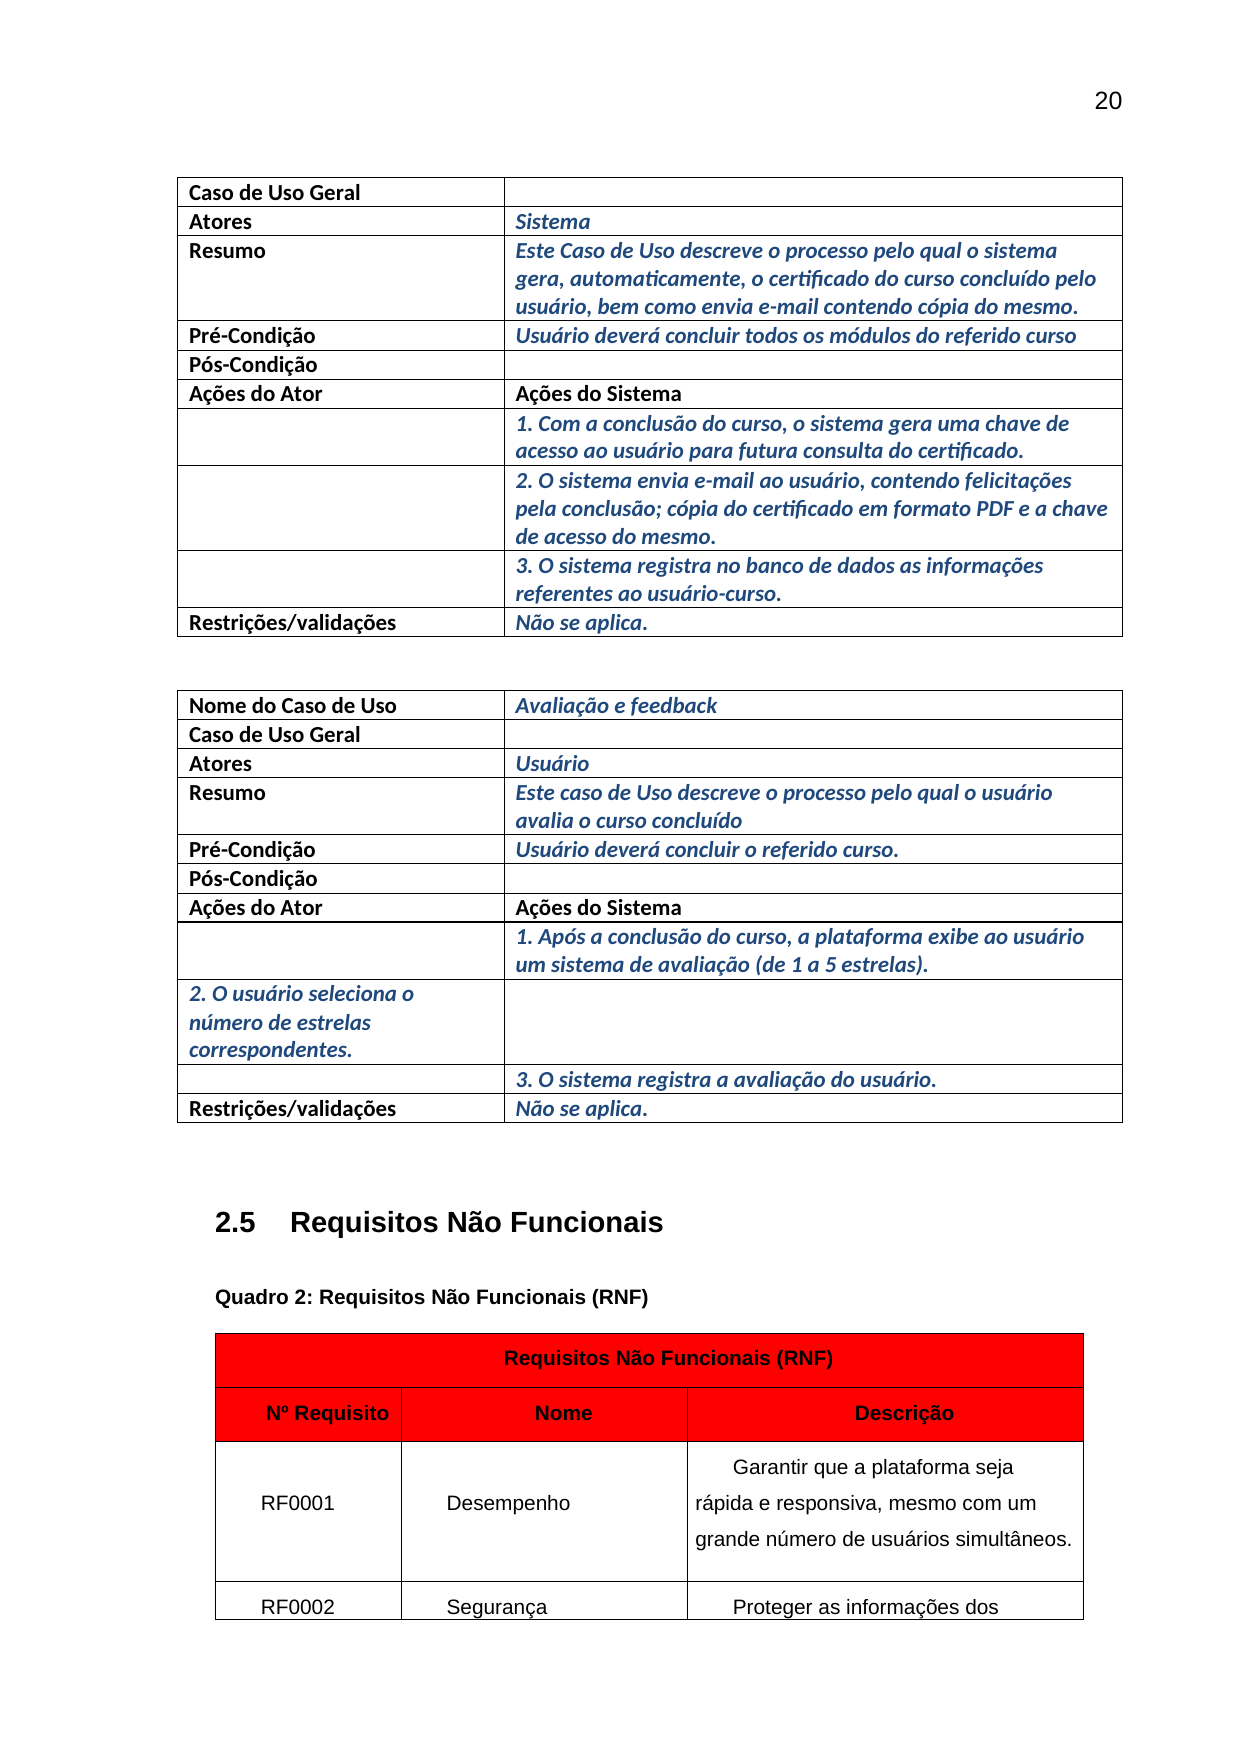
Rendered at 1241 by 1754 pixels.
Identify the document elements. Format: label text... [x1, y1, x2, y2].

table_cell Sistema [505, 207, 1122, 235]
table_cell Usuário deverá concluir o referido curso. [505, 835, 1122, 863]
table_cell [505, 864, 1122, 892]
table_cell [505, 351, 1122, 378]
table_cell [178, 466, 504, 550]
table_cell Ações do Ator [178, 380, 504, 408]
table_cell Nome [402, 1388, 687, 1441]
table_cell Pré-Condição [178, 321, 504, 349]
table_cell RF0001 [216, 1442, 401, 1581]
table_cell [178, 1065, 504, 1093]
table_cell Desempenho [402, 1442, 687, 1581]
table_header Avaliação e feedback [505, 691, 1122, 719]
table_cell Ações do Ator [178, 894, 504, 921]
table_header Nome do Caso de Uso [178, 691, 504, 719]
table_cell Segurança [402, 1582, 687, 1619]
table_cell Ações do Sistema [505, 894, 1122, 921]
table_cell [178, 409, 504, 465]
table_cell Garantir que a plataforma seja rápida e responsiva, mesmo com um grande número de usuários simultâneos. [688, 1442, 1083, 1581]
table_cell Pós-Condição [178, 351, 504, 378]
table_cell Atores [178, 207, 504, 235]
table_cell Pré-Condição [178, 835, 504, 863]
table_cell [505, 178, 1122, 206]
table_cell Não se aplica. [505, 608, 1122, 636]
table_cell Atores [178, 749, 504, 777]
text Quadro 2: Requisitos Não Funcionais (RNF) [177, 1285, 1122, 1309]
table_cell [505, 720, 1122, 748]
table_cell Restrições/validações [178, 1094, 504, 1122]
table_cell Caso de Uso Geral [178, 720, 504, 748]
table_cell [178, 923, 504, 978]
table_cell Resumo [178, 778, 504, 834]
table_cell 3. O sistema registra a avaliação do usuário. [505, 1065, 1122, 1093]
table_cell Caso de Uso Geral [178, 178, 504, 206]
subtitle Requisitos Não Funcionais [215, 1205, 1122, 1239]
table_cell Pós-Condição [178, 864, 504, 892]
table_cell Nº Requisito [216, 1388, 401, 1441]
table_cell Restrições/validações [178, 608, 504, 636]
table_cell [178, 551, 504, 607]
table_cell 1. Após a conclusão do curso, a plataforma exibe ao usuário um sistema de avaliação (de 1 a 5 estrelas). [505, 923, 1122, 978]
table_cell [688, 1582, 1083, 1619]
table_cell Usuário [505, 749, 1122, 777]
table_cell Este Caso de Uso descreve o processo pelo qual o sistema gera, automaticamente, o certificado do curso concluído pelo usuário, bem como envia e-mail contendo cópia do mesmo. [505, 236, 1122, 320]
table_cell Este caso de Uso descreve o processo pelo qual o usuário avalia o curso concluído [505, 778, 1122, 834]
table_cell [505, 980, 1122, 1064]
table_cell RF0002 [216, 1582, 401, 1619]
table_header Requisitos Não Funcionais (RNF) [216, 1334, 1083, 1387]
table_cell Usuário deverá concluir todos os módulos do referido curso [505, 321, 1122, 349]
table_cell 3. O sistema registra no banco de dados as informações referentes ao usuário-curso. [505, 551, 1122, 607]
table_cell Resumo [178, 236, 504, 320]
table_cell Não se aplica. [505, 1094, 1122, 1122]
table_cell Descrição [688, 1388, 1083, 1441]
table_cell Ações do Sistema [505, 380, 1122, 408]
table_cell 2. O sistema envia e-mail ao usuário, contendo felicitações pela conclusão; cópia do certificado em formato PDF e a chave de acesso do mesmo. [505, 466, 1122, 550]
table_cell 1. Com a conclusão do curso, o sistema gera uma chave de acesso ao usuário para futura consulta do certificado. [505, 409, 1122, 465]
table_cell 2. O usuário seleciona o número de estrelas correspondentes. [178, 980, 504, 1064]
